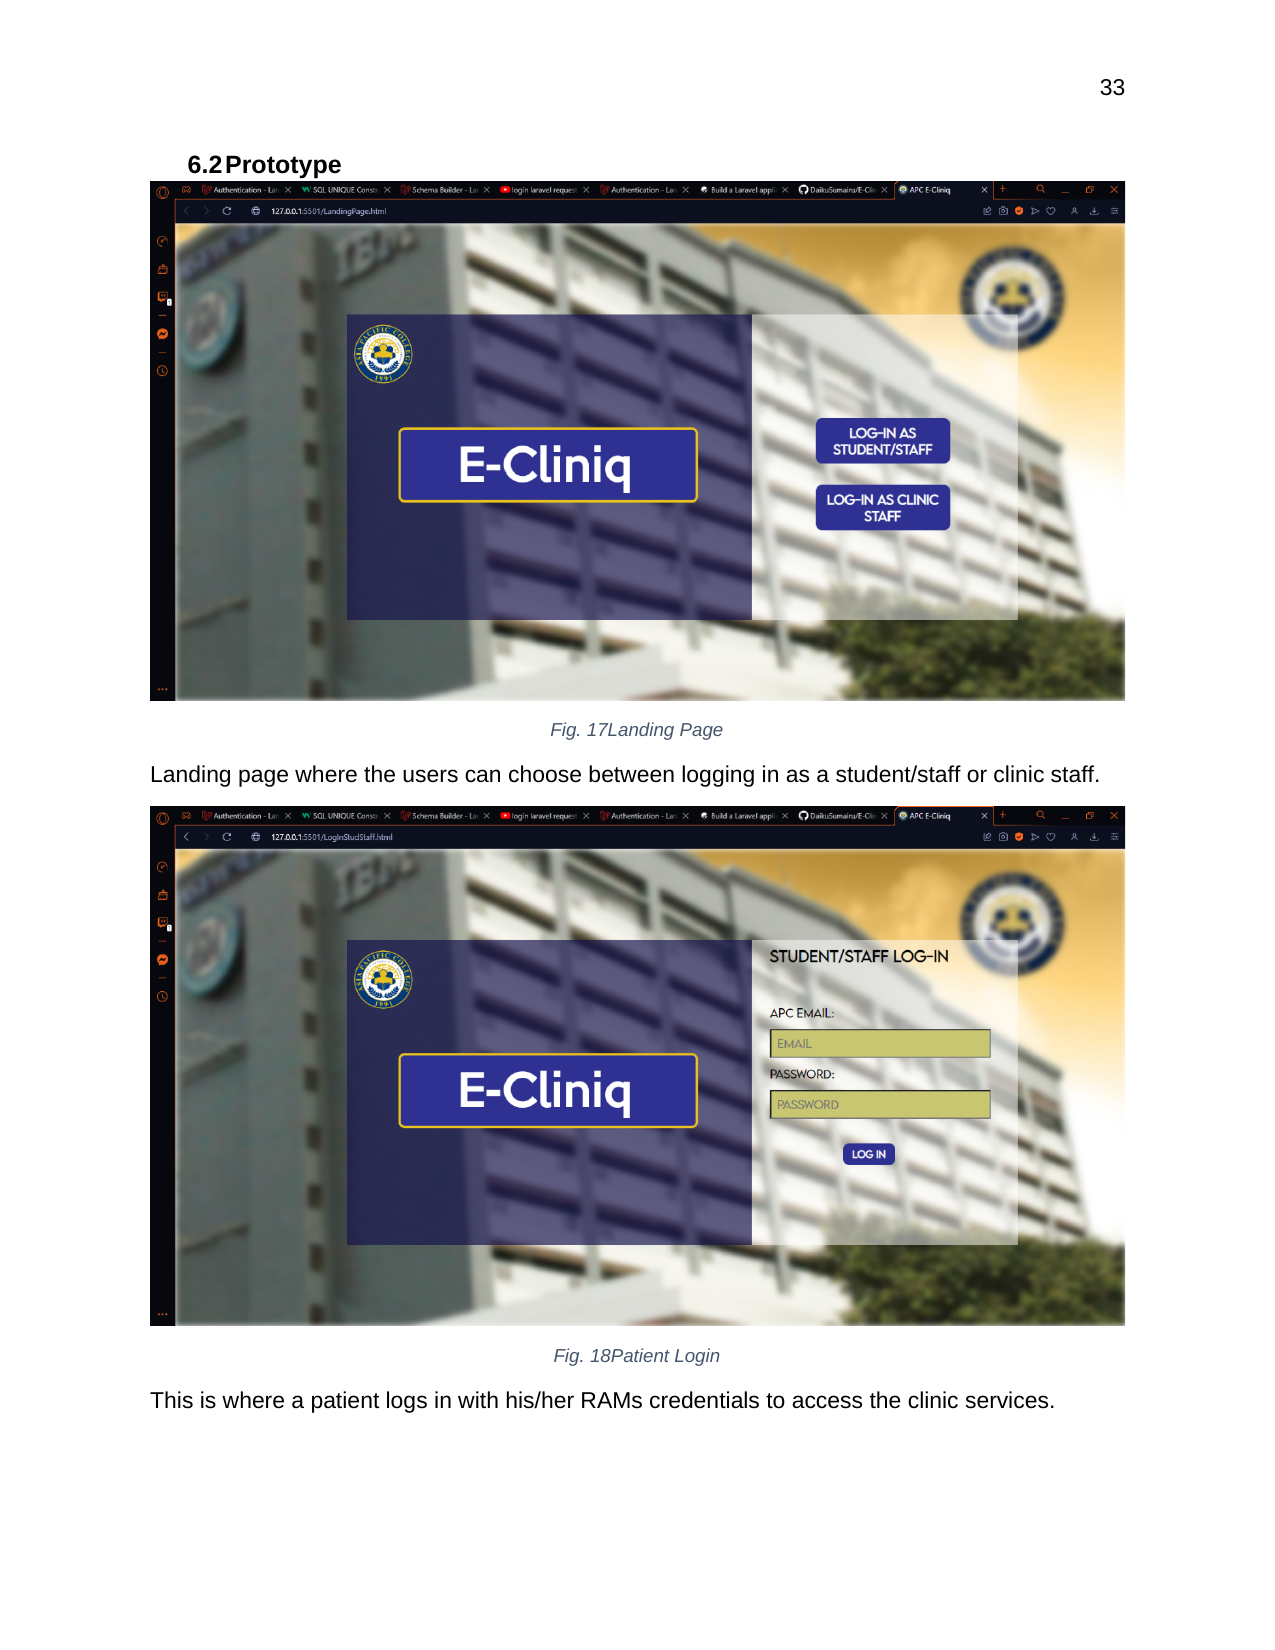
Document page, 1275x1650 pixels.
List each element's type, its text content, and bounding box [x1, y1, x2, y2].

text This is where a patient logs in with his/her RAMs credentials to access the clinic services. [150, 1387, 1125, 1413]
text Fig. Landing Page [150, 719, 1125, 741]
picture [150, 806, 1125, 1326]
text Landing page where the users can choose between logging in as a student/staff or clinic staff. [150, 761, 1125, 788]
picture [150, 181, 1125, 701]
text Fig. Patient Login [150, 1344, 1125, 1366]
subtitle Prototype [187, 150, 1125, 179]
